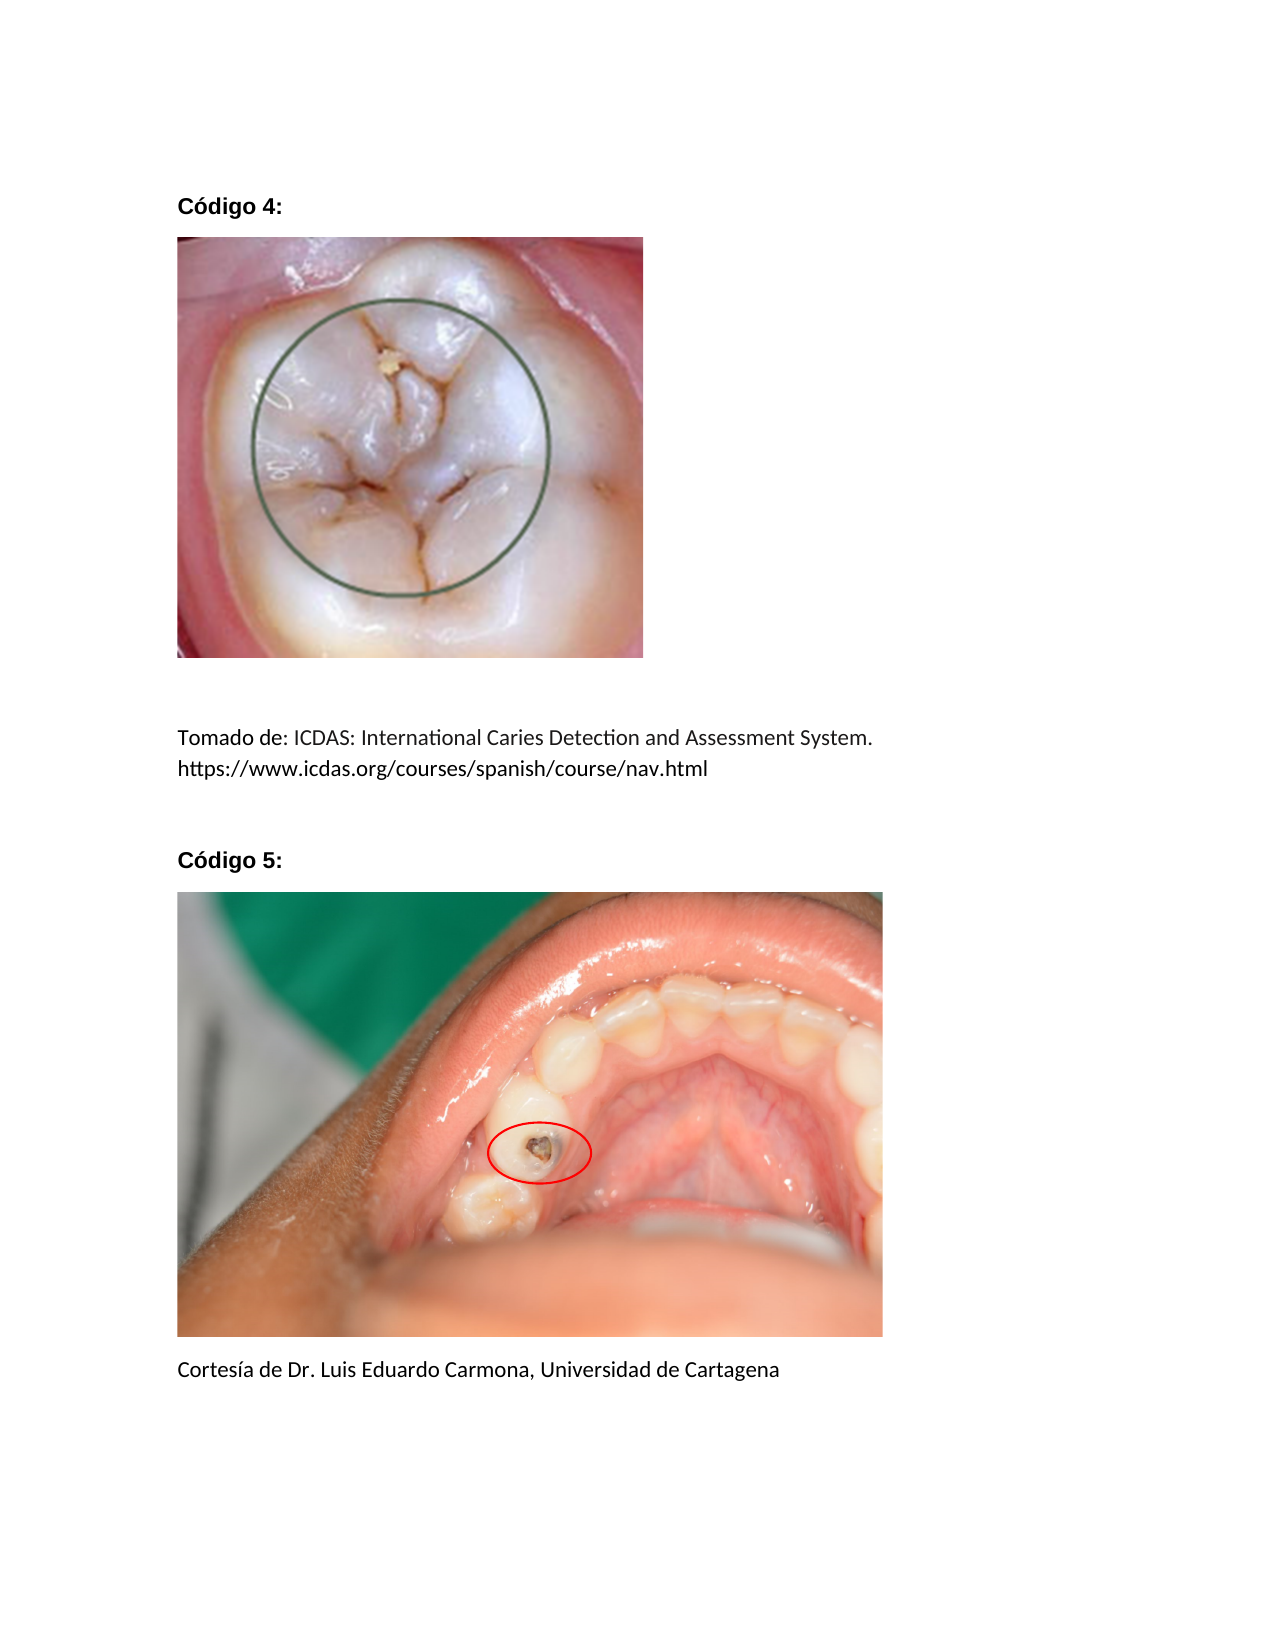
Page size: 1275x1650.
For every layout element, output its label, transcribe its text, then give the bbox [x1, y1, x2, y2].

text Código 4: [177, 193, 1098, 219]
text Cortesía de Dr. Luis Eduardo Carmona, Universidad de Cartagena [177, 1356, 1098, 1383]
picture [177, 892, 883, 1337]
text Código 5: [177, 847, 1098, 874]
picture [177, 237, 644, 658]
text Tomado de: ICDAS: International Caries Detection and Assessment System. https://www.icdas.org/courses/spanish/course/nav.html [177, 723, 1098, 782]
